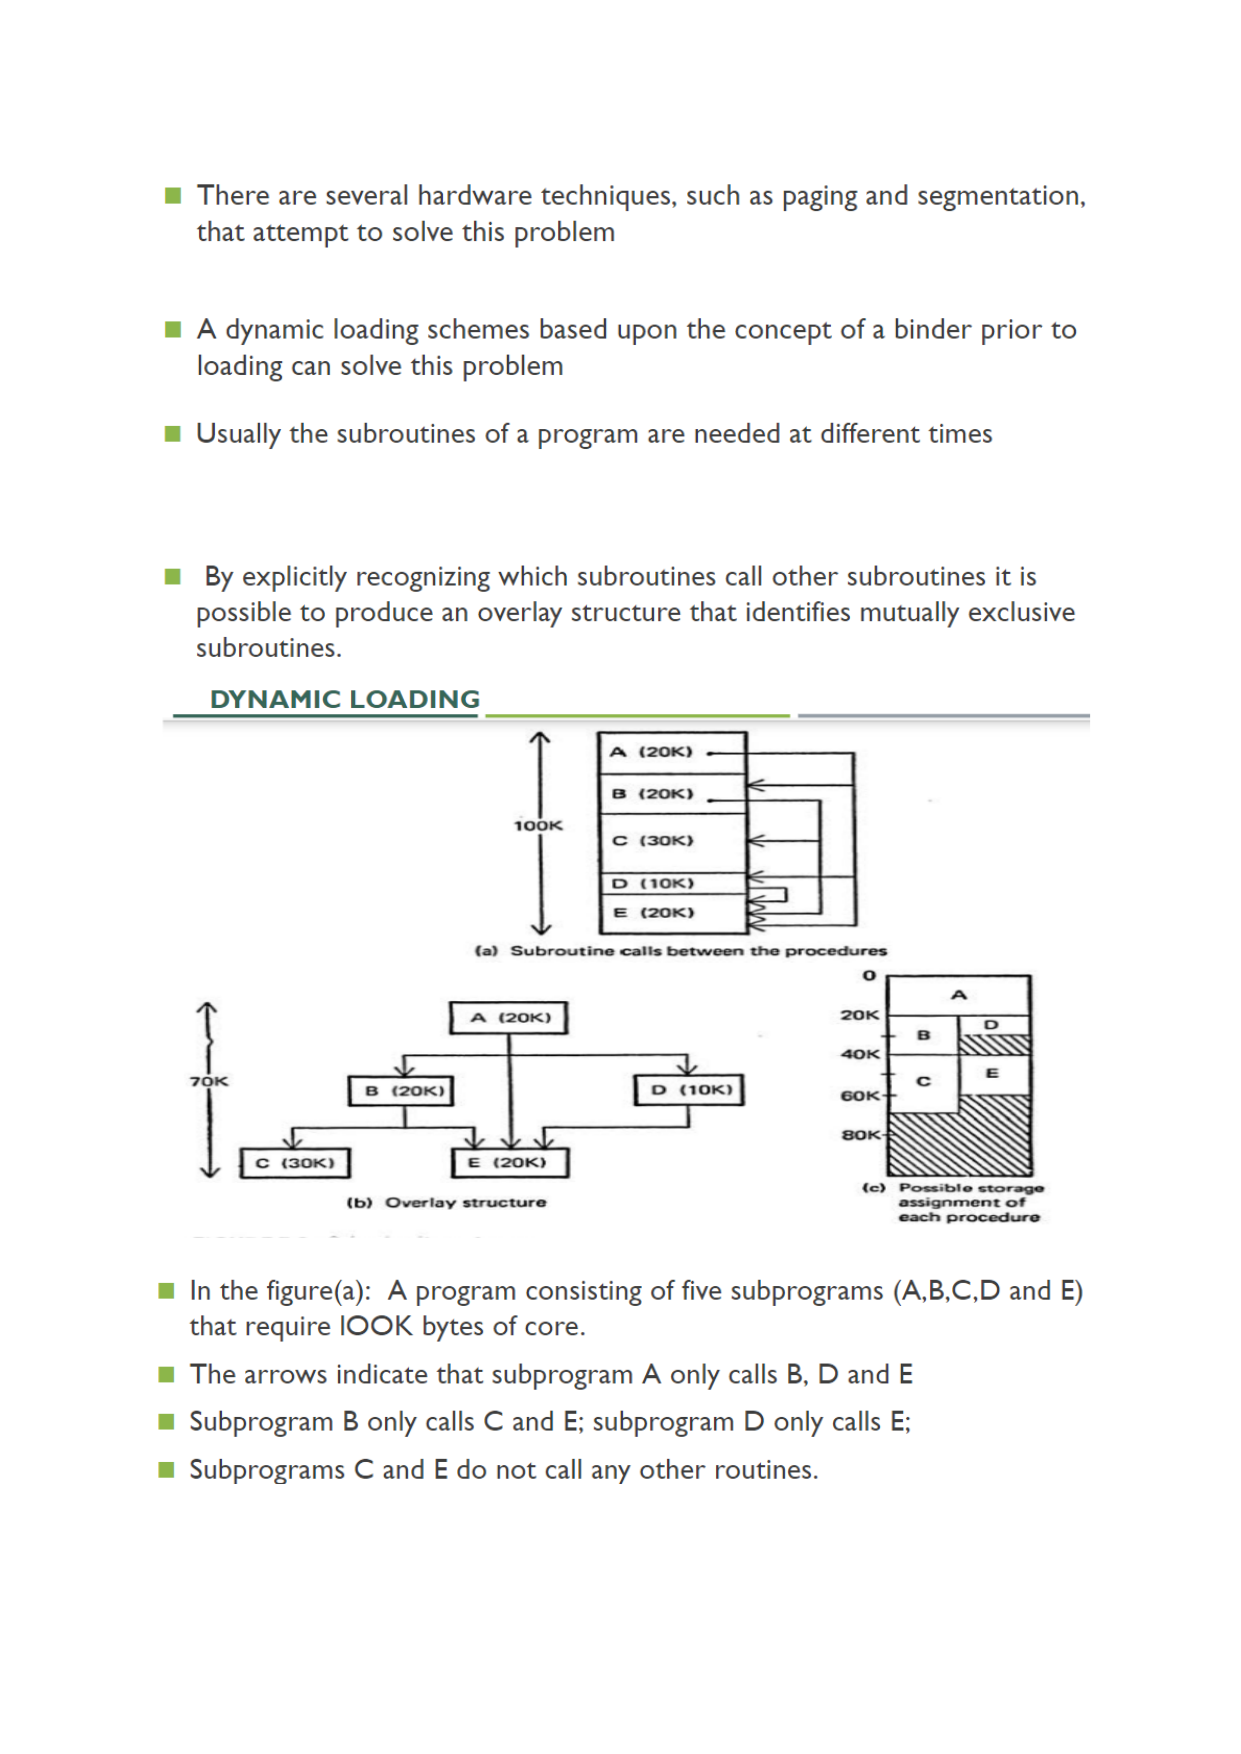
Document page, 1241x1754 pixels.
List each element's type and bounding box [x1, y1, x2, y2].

picture [150, 1240, 1091, 1484]
picture [150, 406, 1091, 680]
picture [150, 150, 1091, 405]
picture [150, 682, 1091, 1239]
